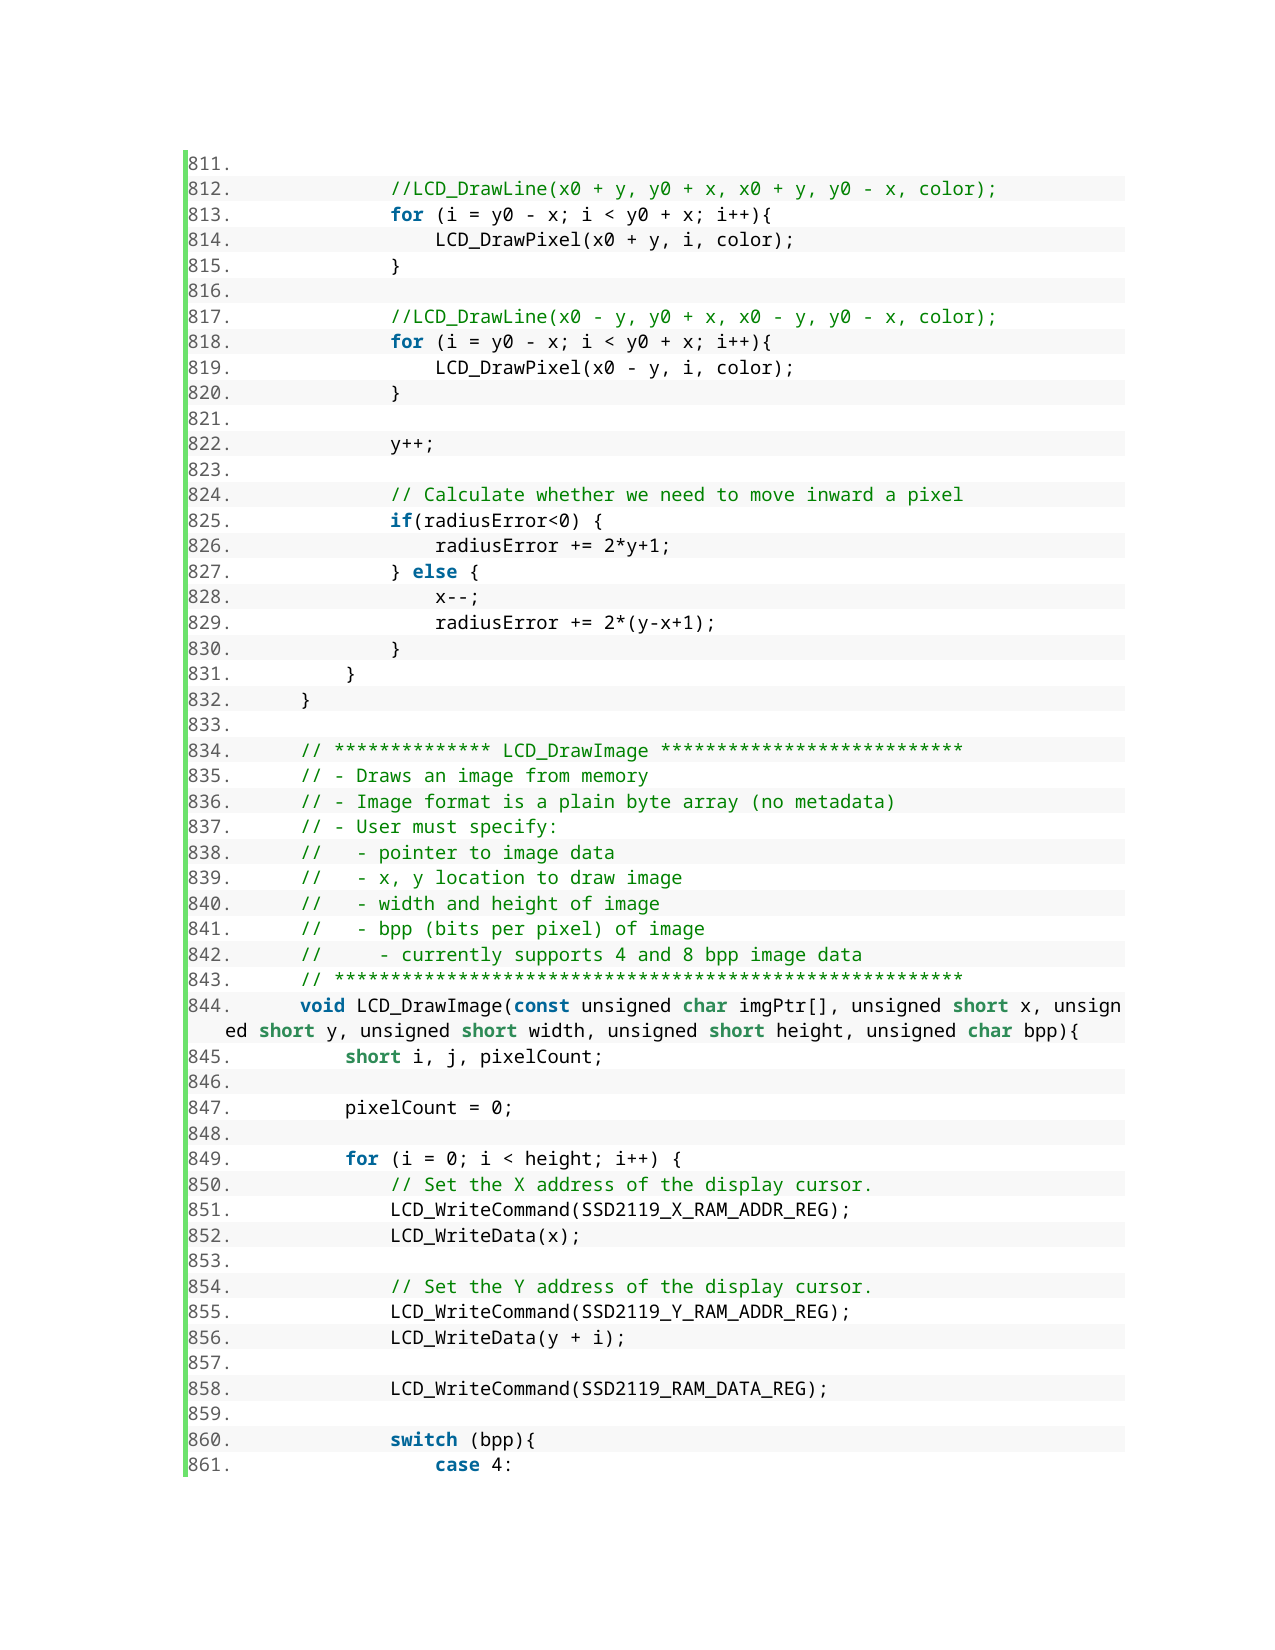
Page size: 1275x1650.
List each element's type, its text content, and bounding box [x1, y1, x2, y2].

list LCD_WriteData(y + i); [188, 1324, 1125, 1349]
list for (i = 0; i < height; i++) { [188, 1145, 1125, 1171]
list LCD_DrawPixel(x0 + y, i, color); [188, 227, 1125, 252]
list } else { [188, 558, 1125, 584]
list // - width and height of image [188, 890, 1125, 916]
list y++; [188, 431, 1125, 456]
list LCD_WriteData(x); [188, 1222, 1125, 1247]
list // - pointer to image data [188, 839, 1125, 864]
list // - bpp (bits per pixel) of image [188, 916, 1125, 941]
list // ************** LCD_DrawImage *************************** [188, 737, 1125, 762]
list switch (bpp){ [188, 1426, 1125, 1452]
list LCD_DrawPixel(x0 - y, i, color); [188, 354, 1125, 380]
list LCD_WriteCommand(SSD2119_RAM_DATA_REG); [188, 1375, 1125, 1401]
list // Calculate whether we need to move inward a pixel [188, 482, 1125, 507]
list } [188, 686, 1125, 711]
list LCD_WriteCommand(SSD2119_X_RAM_ADDR_REG); [188, 1196, 1125, 1222]
list for (i = y0 - x; i < y0 + x; i++){ [188, 329, 1125, 354]
list void LCD_DrawImage(const unsigned char imgPtr[], unsigned short x, unsigned short y, unsigned short width, unsigned short height, unsigned char bpp){ [188, 992, 1125, 1043]
list if(radiusError<0) { [188, 507, 1125, 533]
list x--; [188, 584, 1125, 609]
list // - Image format is a plain byte array (no metadata) [188, 788, 1125, 813]
list // ******************************************************** [188, 967, 1125, 992]
list // Set the X address of the display cursor. [188, 1171, 1125, 1196]
list pixelCount = 0; [188, 1094, 1125, 1120]
list LCD_WriteCommand(SSD2119_Y_RAM_ADDR_REG); [188, 1298, 1125, 1324]
list } [188, 380, 1125, 405]
list short i, j, pixelCount; [188, 1043, 1125, 1069]
list //LCD_DrawLine(x0 + y, y0 + x, x0 + y, y0 - x, color); [188, 176, 1125, 201]
list // Set the Y address of the display cursor. [188, 1273, 1125, 1298]
list } [188, 252, 1125, 278]
list } [188, 660, 1125, 686]
list } [188, 635, 1125, 660]
list // - x, y location to draw image [188, 864, 1125, 890]
list radiusError += 2*y+1; [188, 533, 1125, 558]
list //LCD_DrawLine(x0 - y, y0 + x, x0 - y, y0 - x, color); [188, 303, 1125, 329]
list // - currently supports 4 and 8 bpp image data [188, 941, 1125, 967]
list // - User must specify: [188, 813, 1125, 839]
list // - Draws an image from memory [188, 762, 1125, 788]
list case 4: [188, 1452, 1125, 1477]
list for (i = y0 - x; i < y0 + x; i++){ [188, 201, 1125, 227]
list radiusError += 2*(y-x+1); [188, 609, 1125, 635]
